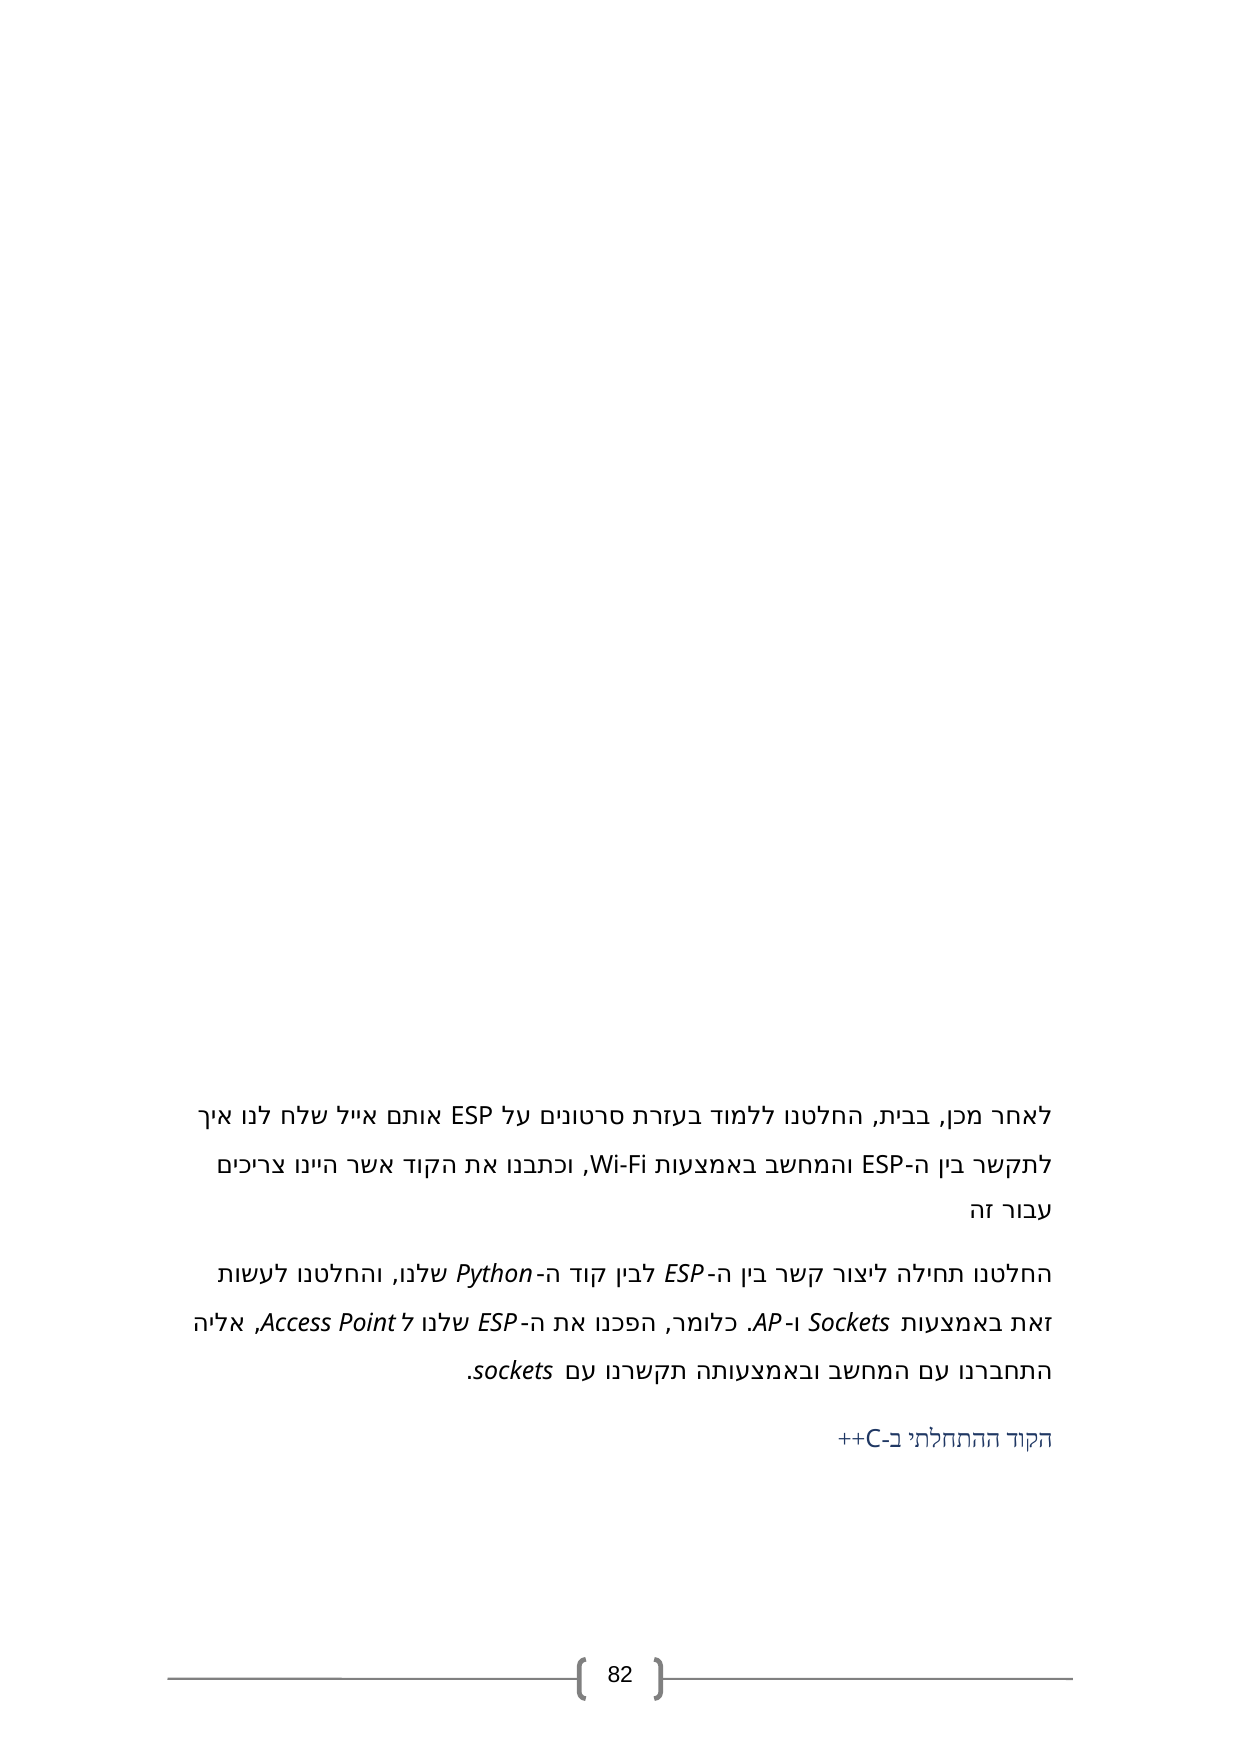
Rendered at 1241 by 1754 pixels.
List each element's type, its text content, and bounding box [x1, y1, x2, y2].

subtitle הקוד ההתחלתי ב-C++ [187, 1421, 1053, 1455]
text החלטנו תחילה ליצור קשר בין ה-ESP לבין קוד ה-Python שלנו, והחלטנו לעשות זאת באמצעות Sockets ו-AP. כלומר, הפכנו את ה-ESP שלנו לAccess Point, אליה התחברנו עם המחשב ובאמצעותה תקשרנו עם sockets. [187, 1256, 1053, 1387]
text לאחר מכן, בבית, החלטנו ללמוד בעזרת סרטונים על ESP אותם אייל שלח לנו איך לתקשר בין ה-ESP והמחשב באמצעות Wi-Fi, וכתבנו את הקוד אשר היינו צריכים עבור זה [187, 1098, 1053, 1224]
